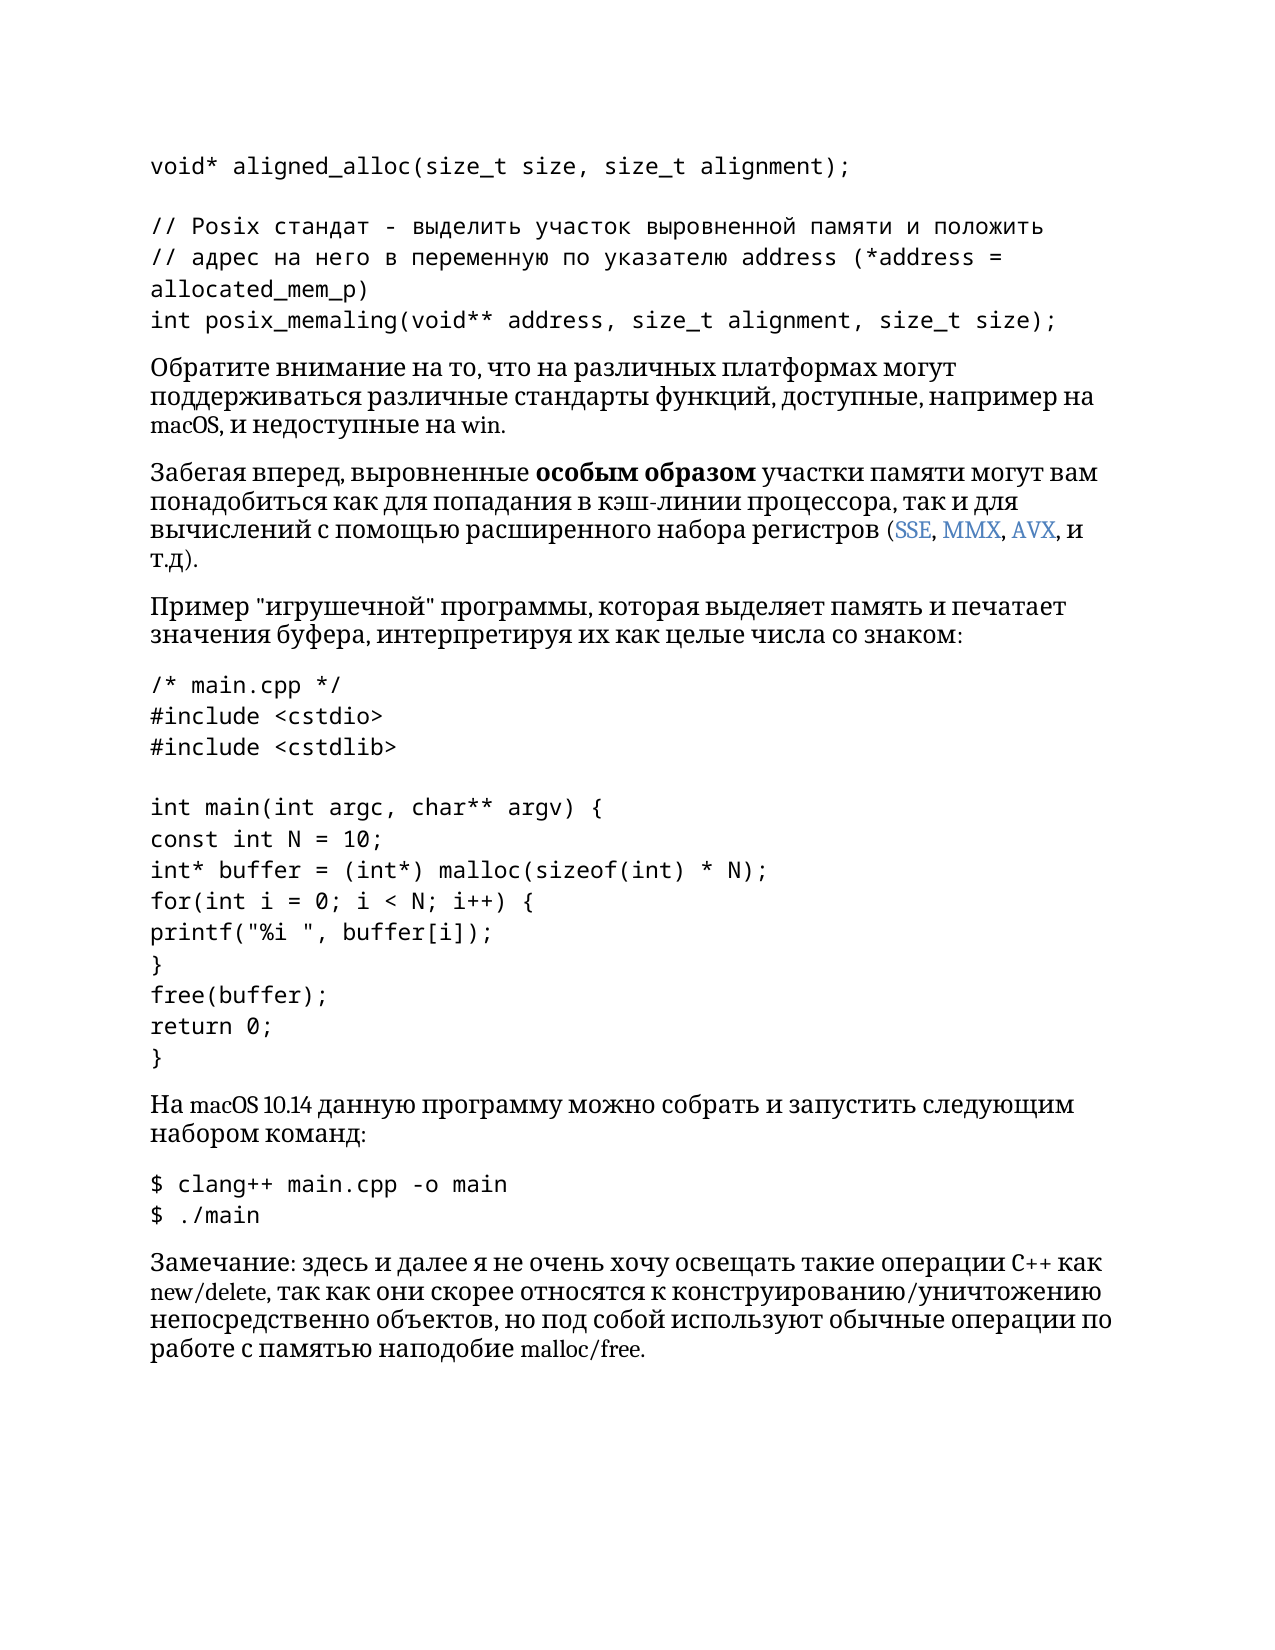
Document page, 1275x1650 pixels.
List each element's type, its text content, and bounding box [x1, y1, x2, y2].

text Забегая вперед, выровненные особым образом участки памяти могут вам понадобиться как для попадания в кэш-линии процессора, так и для вычислений с помощью расширенного набора регистров (SSE, MMX, AVX, и т.д). [150, 459, 1125, 574]
text /* main.cpp */ #include <cstdio> #include <cstdlib> int main(int argc, char** argv) { const int N = 10; int* buffer = (int*) malloc(sizeof(int) * N); for(int i = 0; i < N; i++) { printf("%i ", buffer[i]); } free(buffer); return 0; } [150, 669, 1125, 1072]
text $ clang++ main.cpp -o main $ ./main [150, 1167, 1125, 1230]
text Замечание: здесь и далее я не очень хочу освещать такие операции C++ как new/delete, так как они скорее относятся к конструированию/уничтожению непосредственно объектов, но под собой используют обычные операции по работе с памятью наподобие malloc/free. [150, 1249, 1125, 1364]
text На macOS 10.14 данную программу можно собрать и запустить следующим набором команд: [150, 1091, 1125, 1149]
text Пример "игрушечной" программы, которая выделяет память и печатает значения буфера, интерпретируя их как целые числа со знаком: [150, 592, 1125, 650]
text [150, 150, 1125, 335]
text Обратите внимание на то, что на различных платформах могут поддерживаться различные стандарты функций, доступные, например на macOS, и недоступные на win. [150, 354, 1125, 440]
